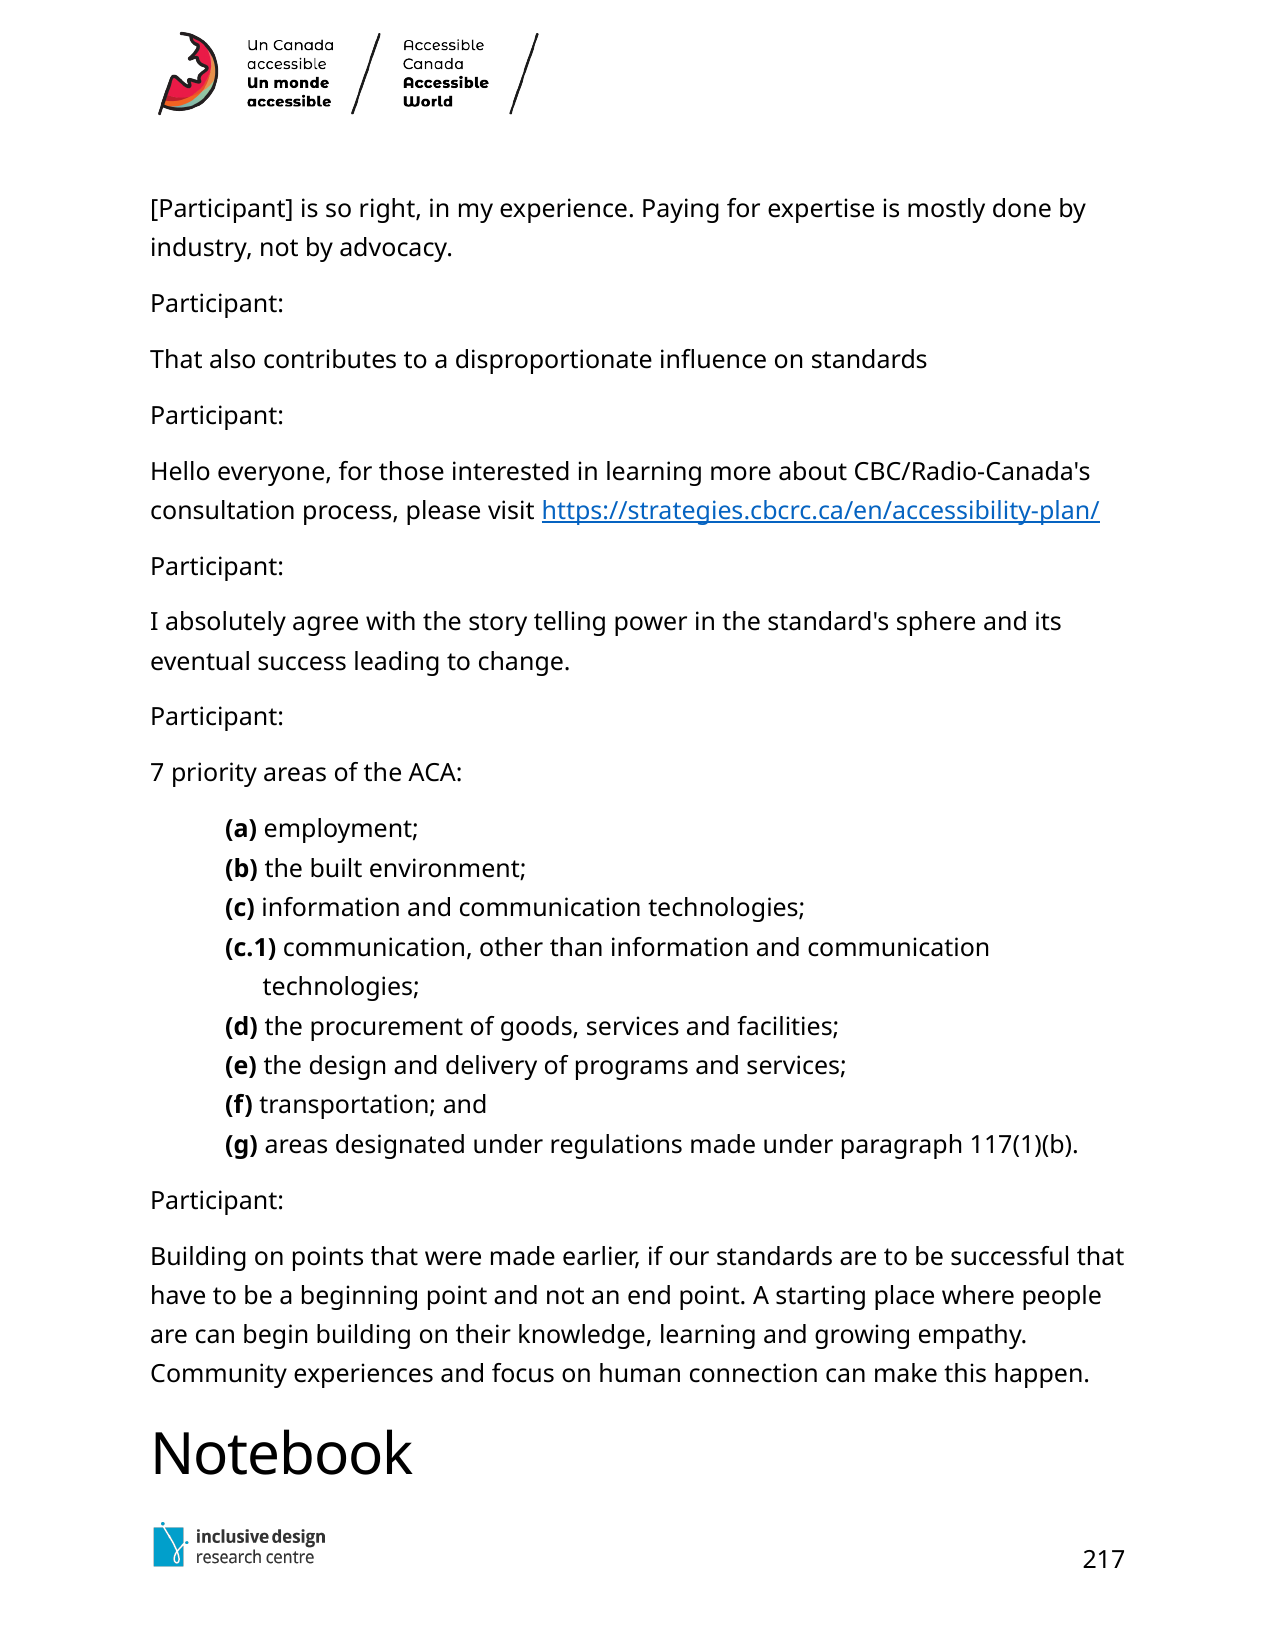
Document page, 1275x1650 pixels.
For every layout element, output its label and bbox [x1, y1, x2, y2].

picture [150, 1520, 340, 1583]
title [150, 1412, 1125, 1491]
picture [150, 24, 546, 123]
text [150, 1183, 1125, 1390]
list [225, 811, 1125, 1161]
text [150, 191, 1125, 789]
